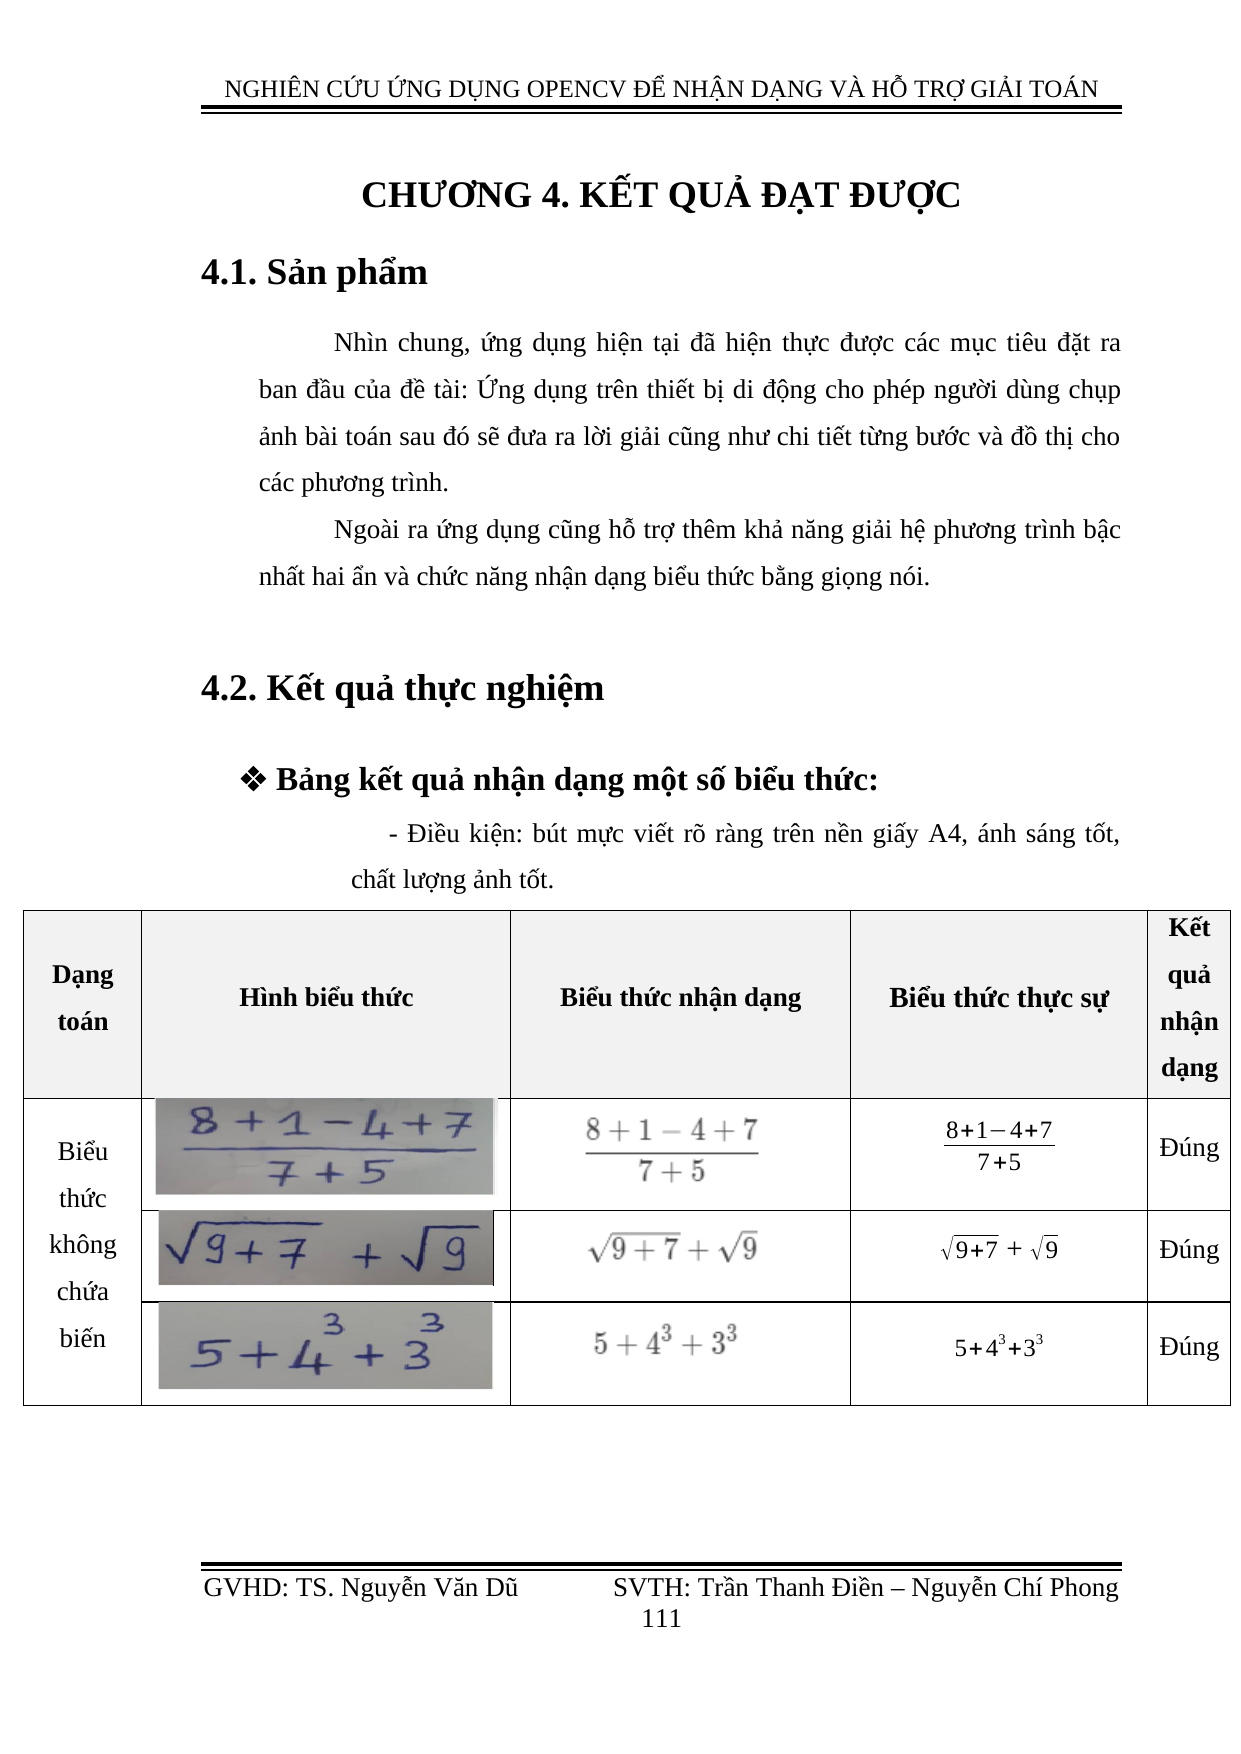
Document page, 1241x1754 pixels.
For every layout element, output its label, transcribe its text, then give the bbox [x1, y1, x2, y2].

picture [158, 1210, 494, 1286]
table_cell Biểu thức không chứa biến [24, 1099, 141, 1405]
picture [575, 1102, 787, 1191]
subtitle Sản phẩm [201, 249, 1122, 292]
table_header Dạng toán [24, 911, 141, 1098]
subtitle Kết quả thực nghiệm [201, 666, 1122, 709]
text Ngoài ra ứng dụng cũng hỗ trợ thêm khả năng giải hệ phương trình bậc nhất hai ẩn và chức năng nhận dạng biểu thức bằng giọng nói. [258, 513, 1122, 591]
list - Điều kiện: bút mực viết rõ ràng trên nền giấy A4, ánh sáng tốt, chất lượng ảnh tốt. [351, 817, 1122, 895]
text Nhìn chung, ứng dụng hiện tại đã hiện thực được các mục tiêu đặt ra ban đầu của đề tài: Ứng dụng trên thiết bị di động cho phép người dùng chụp ảnh bài toán sau đó sẽ đưa ra lời giải cũng như chi tiết từng bước và đồ thị cho các phương trình. [258, 326, 1122, 497]
table_cell Đúng [1148, 1211, 1230, 1301]
table_cell [511, 1303, 850, 1405]
subtitle KẾT QUẢ ĐẠT ĐƯỢC [201, 172, 1122, 215]
table_header Biểu thức nhận dạng [511, 911, 850, 1098]
picture [154, 1098, 499, 1195]
table_header Hình biểu thức [142, 911, 510, 1098]
table_cell [511, 1211, 850, 1301]
table_cell [851, 1303, 1147, 1405]
table_cell [851, 1099, 1147, 1210]
picture [579, 1215, 783, 1282]
picture [158, 1302, 494, 1390]
picture [585, 1313, 777, 1378]
table_header Kết quả nhận dạng [1148, 911, 1230, 1098]
table_cell [142, 1099, 510, 1210]
list Bảng kết quả nhận dạng một số biểu thức: [238, 759, 1122, 798]
table_header Biểu thức thực sự [851, 911, 1147, 1098]
table_cell Đúng [1148, 1099, 1230, 1210]
table_cell Đúng [1148, 1303, 1230, 1405]
table_cell [511, 1099, 850, 1210]
table_cell [142, 1303, 510, 1405]
table_cell [142, 1211, 510, 1301]
table_cell + [851, 1211, 1147, 1301]
